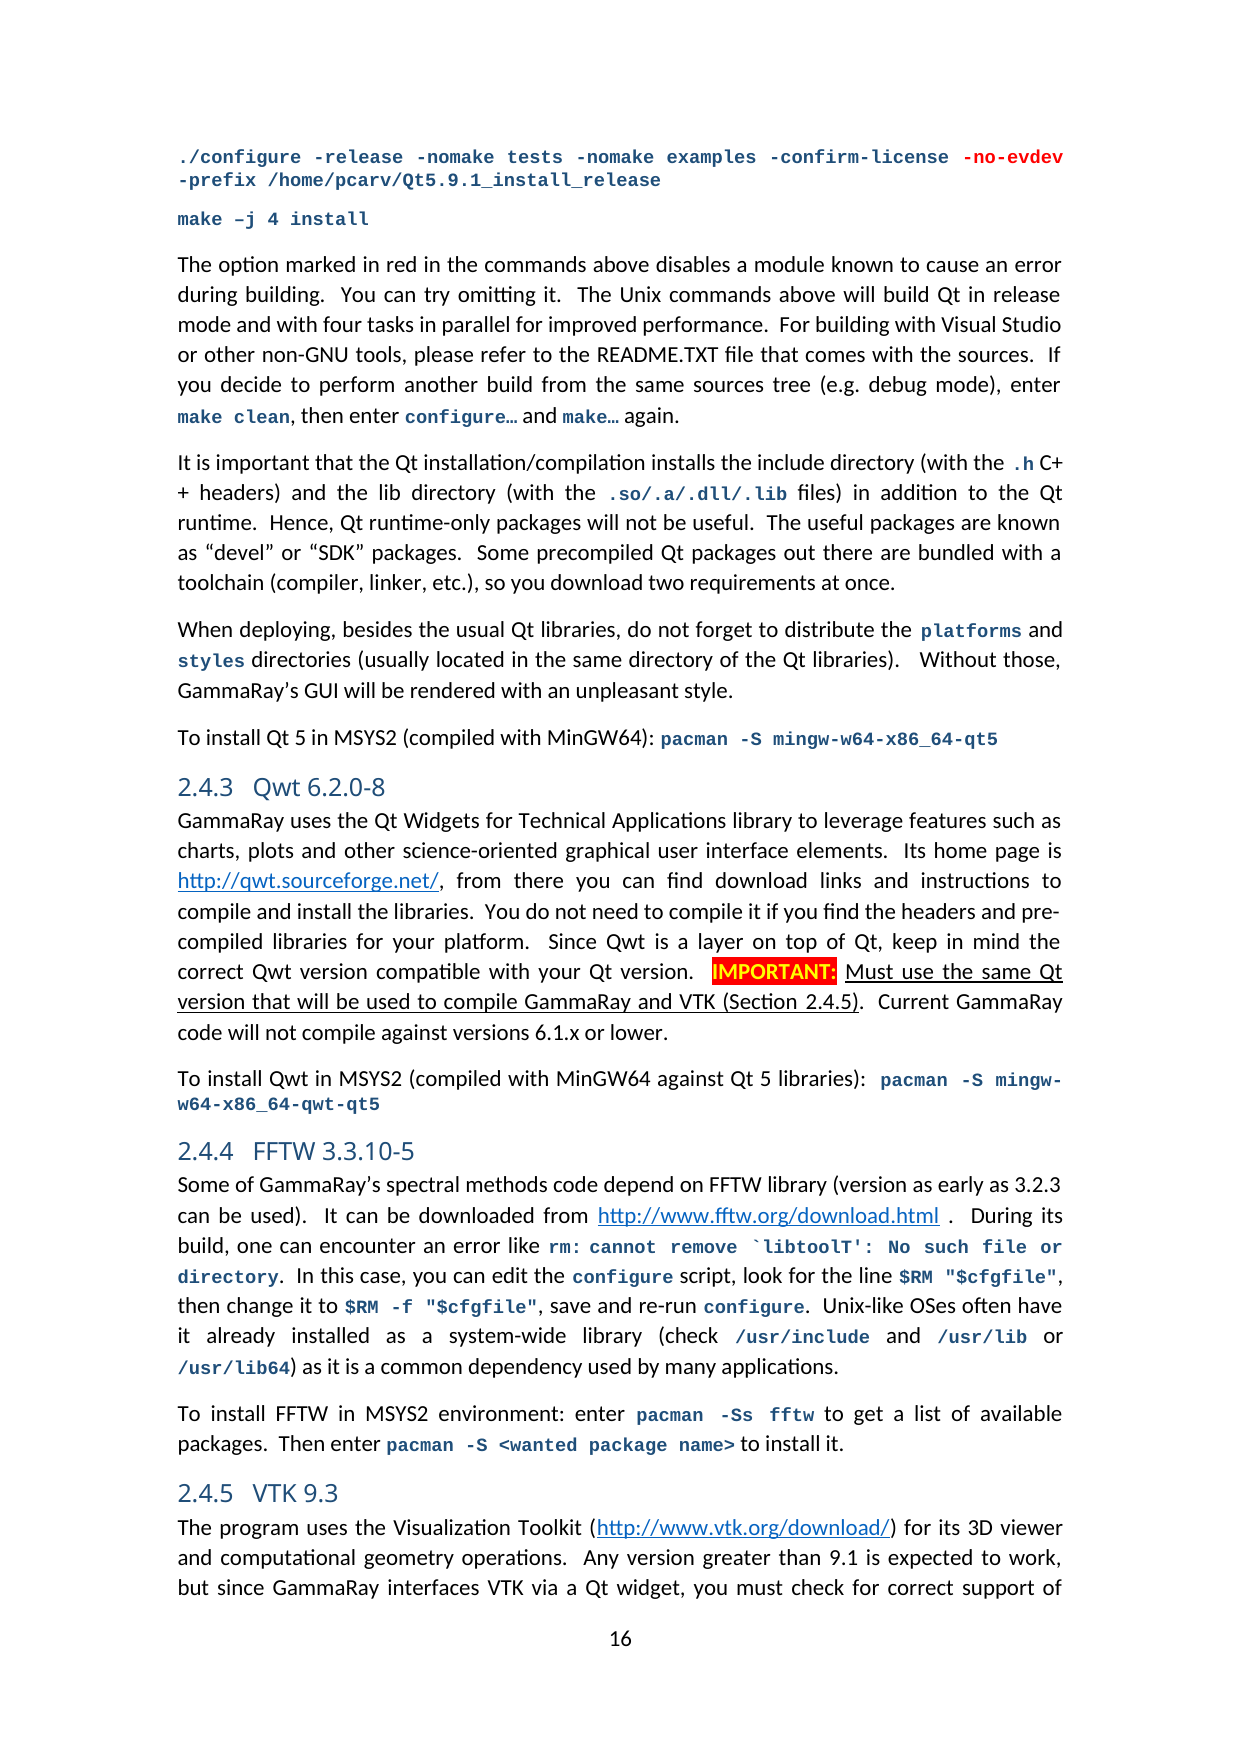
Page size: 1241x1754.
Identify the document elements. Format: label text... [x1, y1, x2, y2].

text The option marked in red in the commands above disables a module known to cause an error during building. You can try omitting it. The Unix commands above will build Qt in release mode and with four tasks in parallel for improved performance. For building with Visual Studio or other non-GNU tools, please refer to the README.TXT file that comes with the sources. If you decide to perform another build from the same sources tree (e.g. debug mode), enter make clean, then enter configure… and make… again. [177, 250, 1063, 429]
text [177, 1513, 1063, 1601]
text To install Qwt in MSYS2 (compiled with MinGW64 against Qt 5 libraries): pacman -S mingw-w64-x86_64-qwt-qt5 [177, 1064, 1063, 1116]
text Some of GammaRay’s spectral methods code depend on FFTW library (version as early as 3.2.3 can be used). It can be downloaded from http://www.fftw.org/download.html . During its build, one can encounter an error like rm: cannot remove `libtoolT': No such file or directory. In this case, you can edit the configure script, look for the line $RM "$cfgfile", then change it to $RM -f "$cfgfile", save and re-run configure. Unix-like OSes often have it already installed as a system-wide library (check /usr/include and /usr/lib or /usr/lib64) as it is a common dependency used by many applications. [177, 1171, 1063, 1380]
text To install Qt 5 in MSYS2 (compiled with MinGW64): pacman -S mingw-w64-x86_64-qt5 [177, 723, 1063, 751]
subtitle FFTW 3.3.10-5 [177, 1134, 1063, 1168]
text It is important that the Qt installation/compilation installs the include directory (with the .h C++ headers) and the lib directory (with the .so/.a/.dll/.lib files) in addition to the Qt runtime. Hence, Qt runtime-only packages will not be useful. The useful packages are known as “devel” or “SDK” packages. Some precompiled Qt packages out there are bundled with a toolchain (compiler, linker, etc.), so you download two requirements at once. [177, 448, 1063, 596]
text ./configure -release -nomake tests -nomake examples -confirm-license -no-evdev -prefix /home/pcarv/Qt5.9.1_install_release [177, 148, 1063, 192]
text To install FFTW in MSYS2 environment: enter pacman -Ss fftw to get a list of available packages. Then enter pacman -S <wanted package name> to install it. [177, 1399, 1063, 1457]
subtitle VTK 9.3 [177, 1476, 1063, 1510]
text make –j 4 install [177, 210, 1063, 231]
text GammaRay uses the Qt Widgets for Technical Applications library to leverage features such as charts, plots and other science-oriented graphical user interface elements. Its home page is http://qwt.sourceforge.net/, from there you can find download links and instructions to compile and install the libraries. You do not need to compile it if you find the headers and pre-compiled libraries for your platform. Since Qwt is a layer on top of Qt, keep in mind the correct Qwt version compatible with your Qt version. IMPORTANT: Must use the same Qt version that will be used to compile GammaRay and VTK (Section 2.4.5). Current GammaRay code will not compile against versions 6.1.x or lower. [177, 806, 1063, 1046]
text When deploying, besides the usual Qt libraries, do not forget to distribute the platforms and styles directories (usually located in the same directory of the Qt libraries). Without those, GammaRay’s GUI will be rendered with an unpleasant style. [177, 615, 1063, 704]
subtitle Qwt 6.2.0-8 [177, 769, 1063, 803]
